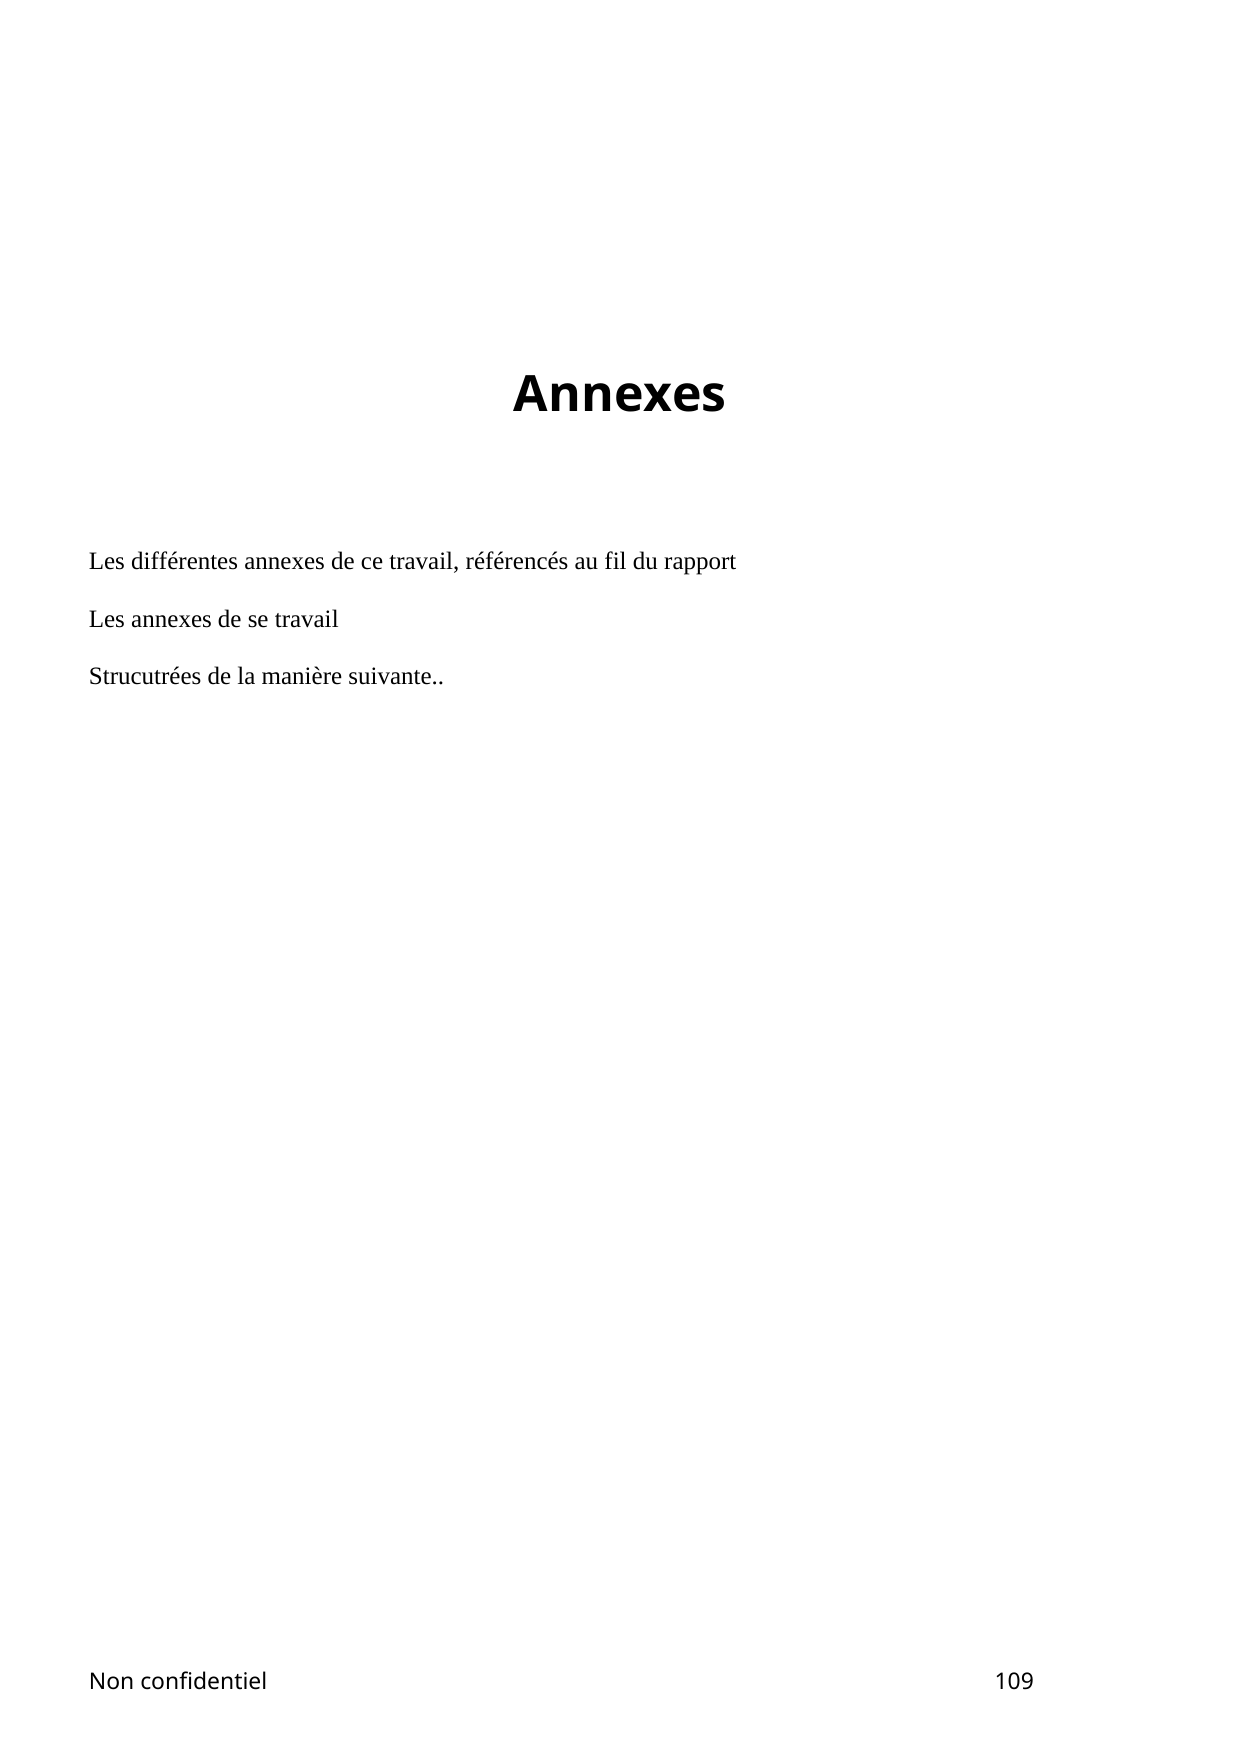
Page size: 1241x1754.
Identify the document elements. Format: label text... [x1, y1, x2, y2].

text Les différentes annexes de ce travail, référencés au fil du rapport [89, 546, 1152, 575]
text Strucutrées de la manière suivante.. [89, 661, 1152, 690]
text Les annexes de se travail [89, 604, 1152, 633]
subtitle Annexes [89, 358, 1152, 426]
